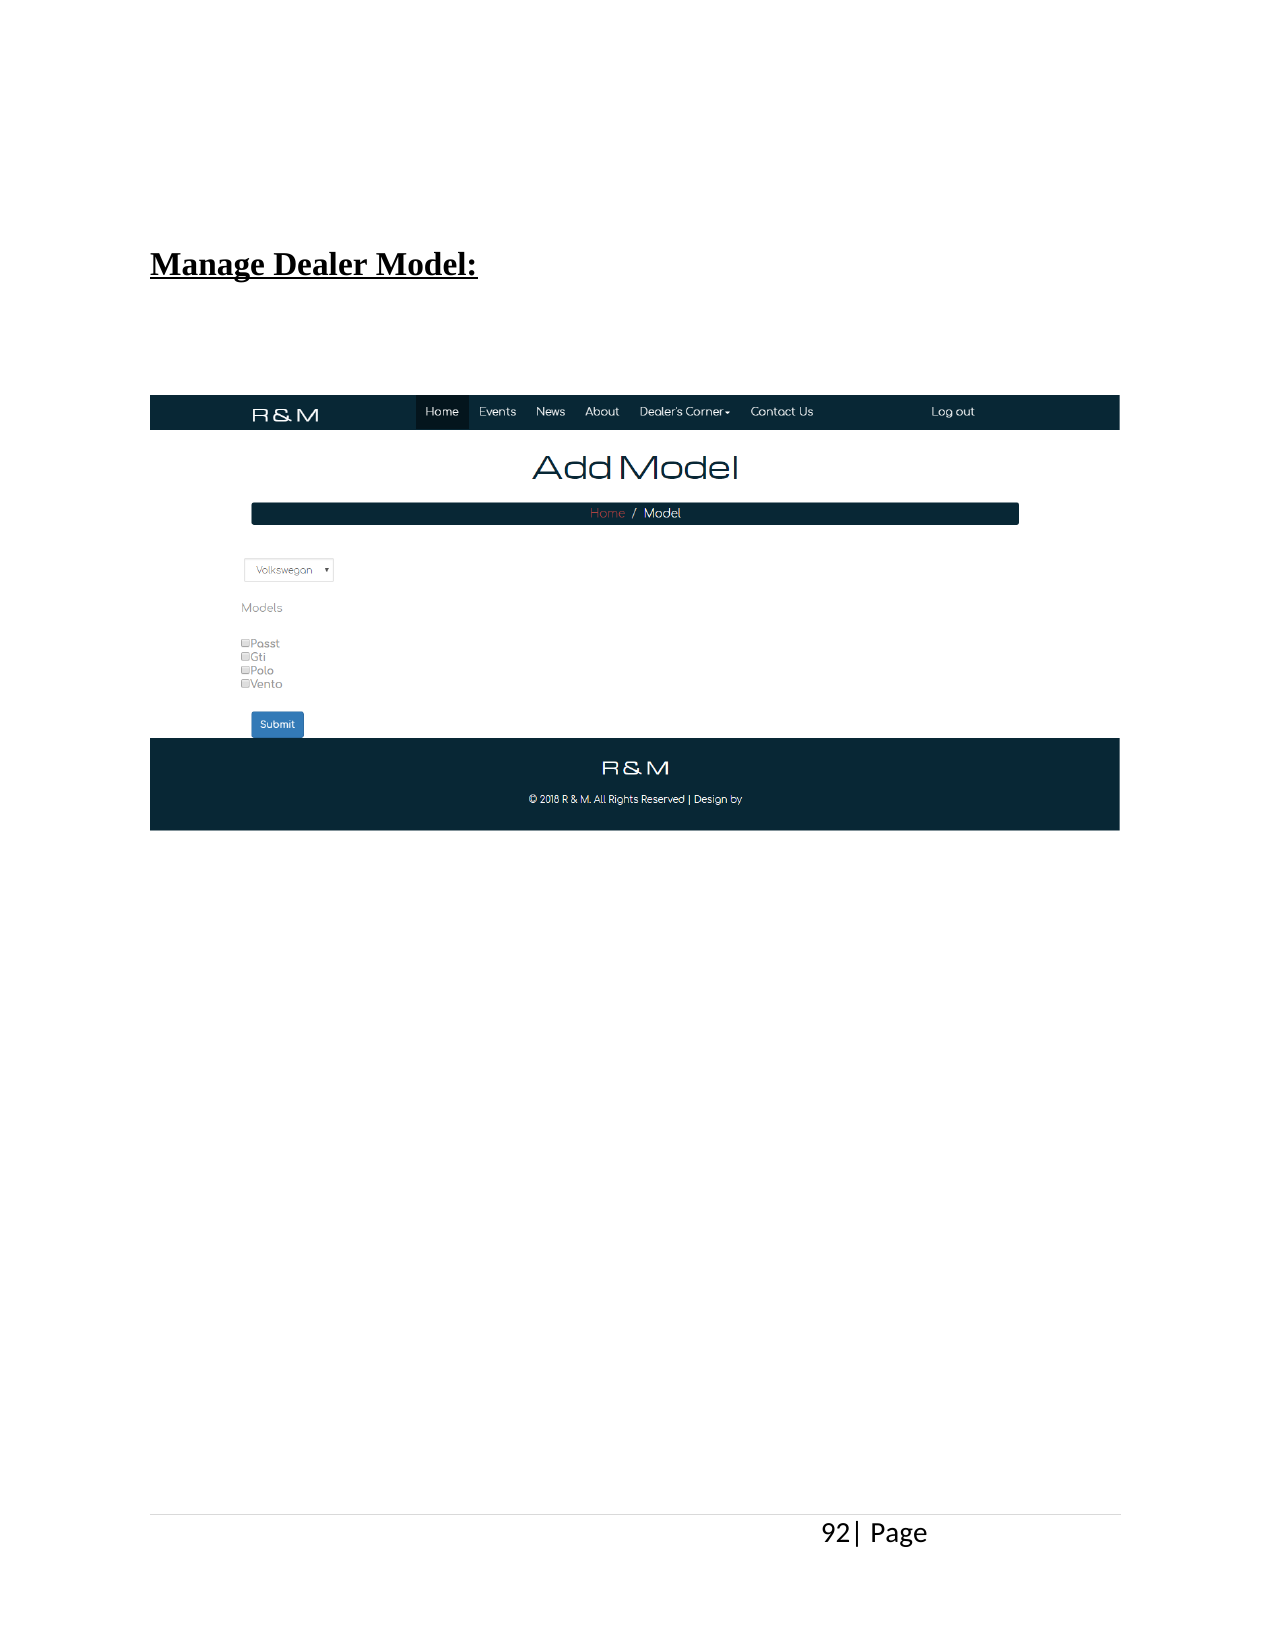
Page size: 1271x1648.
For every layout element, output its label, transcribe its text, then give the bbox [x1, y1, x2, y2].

text Manage Dealer Model: [150, 244, 1121, 282]
picture [150, 395, 1120, 1002]
